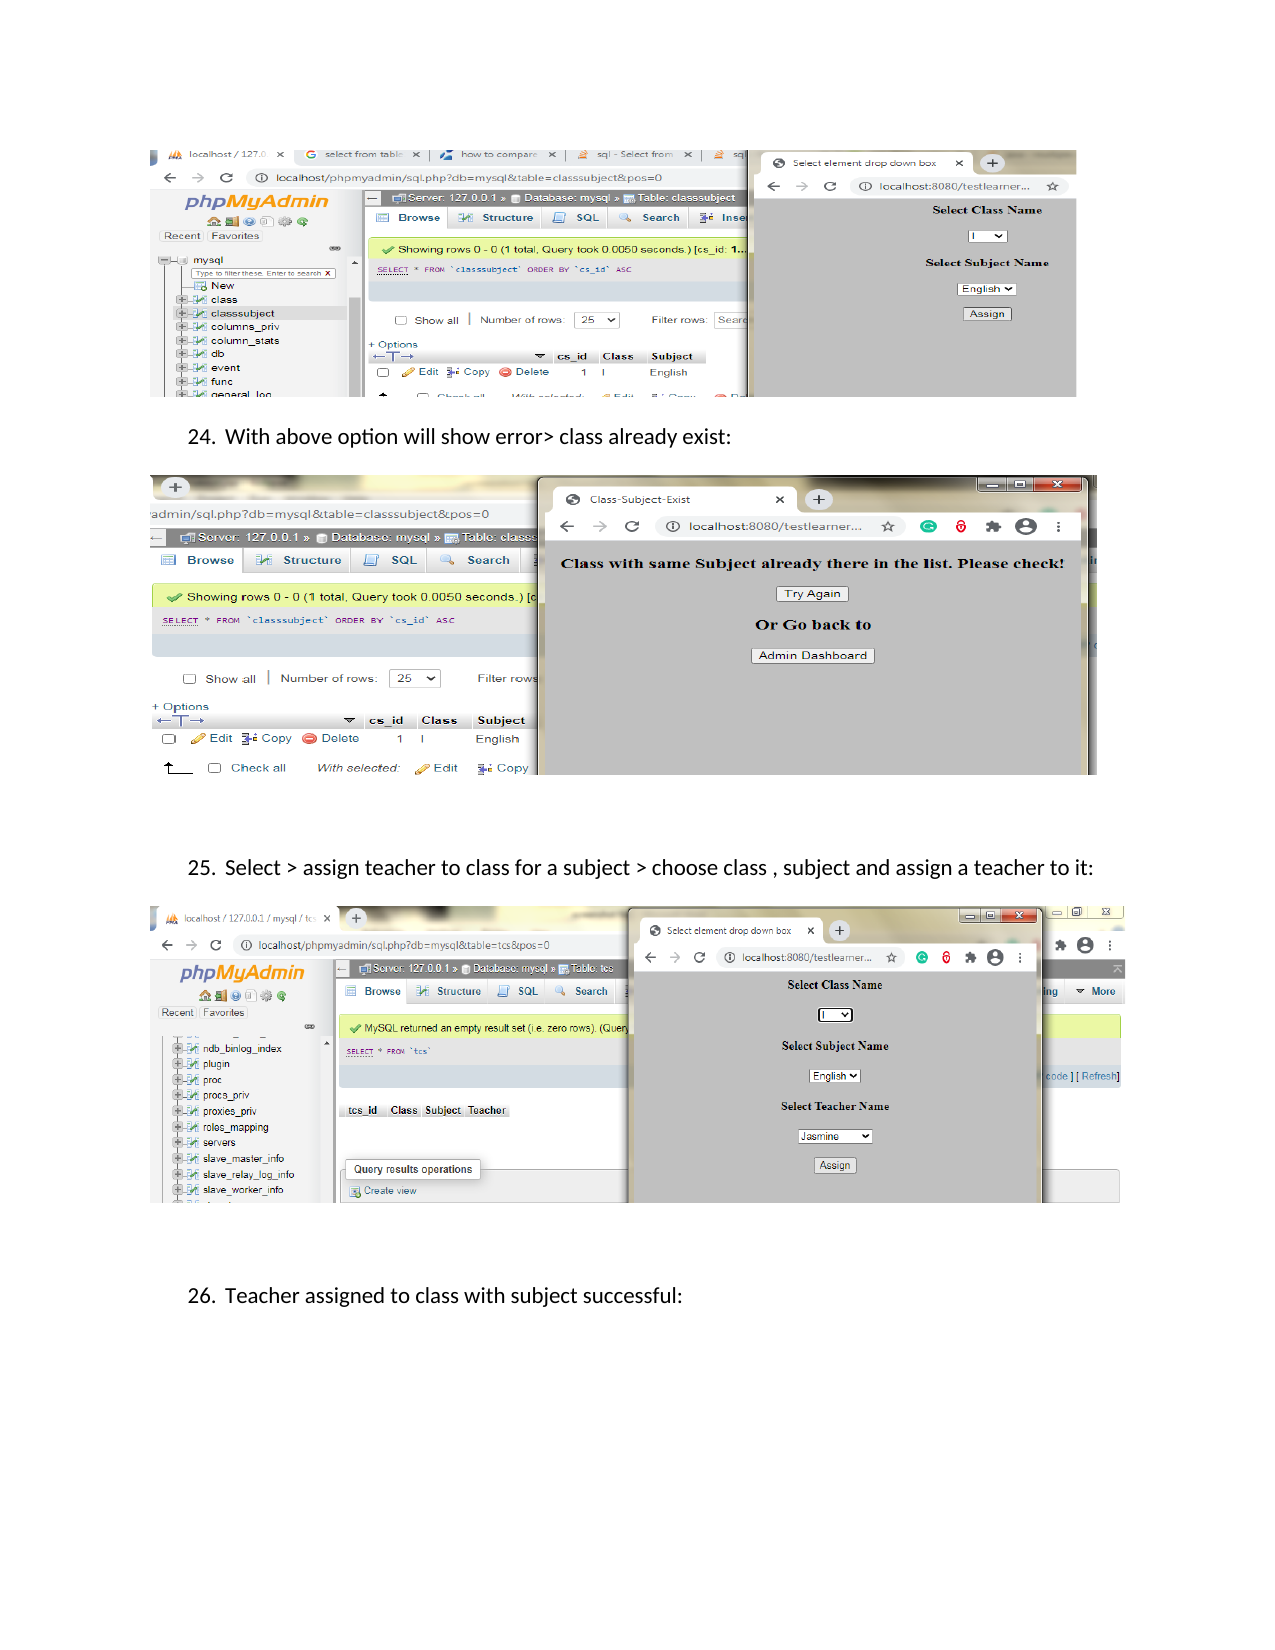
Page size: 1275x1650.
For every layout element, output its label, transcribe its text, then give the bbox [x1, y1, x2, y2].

picture [150, 475, 1097, 775]
picture [150, 150, 1077, 397]
list Select > assign teacher to class for a subject > choose class , subject and assign a teacher to it: [187, 853, 1125, 881]
list Teacher assigned to class with subject successful: [187, 1281, 1125, 1309]
list With above option will show error> class already exist: [187, 422, 1125, 450]
picture [150, 906, 1125, 1203]
